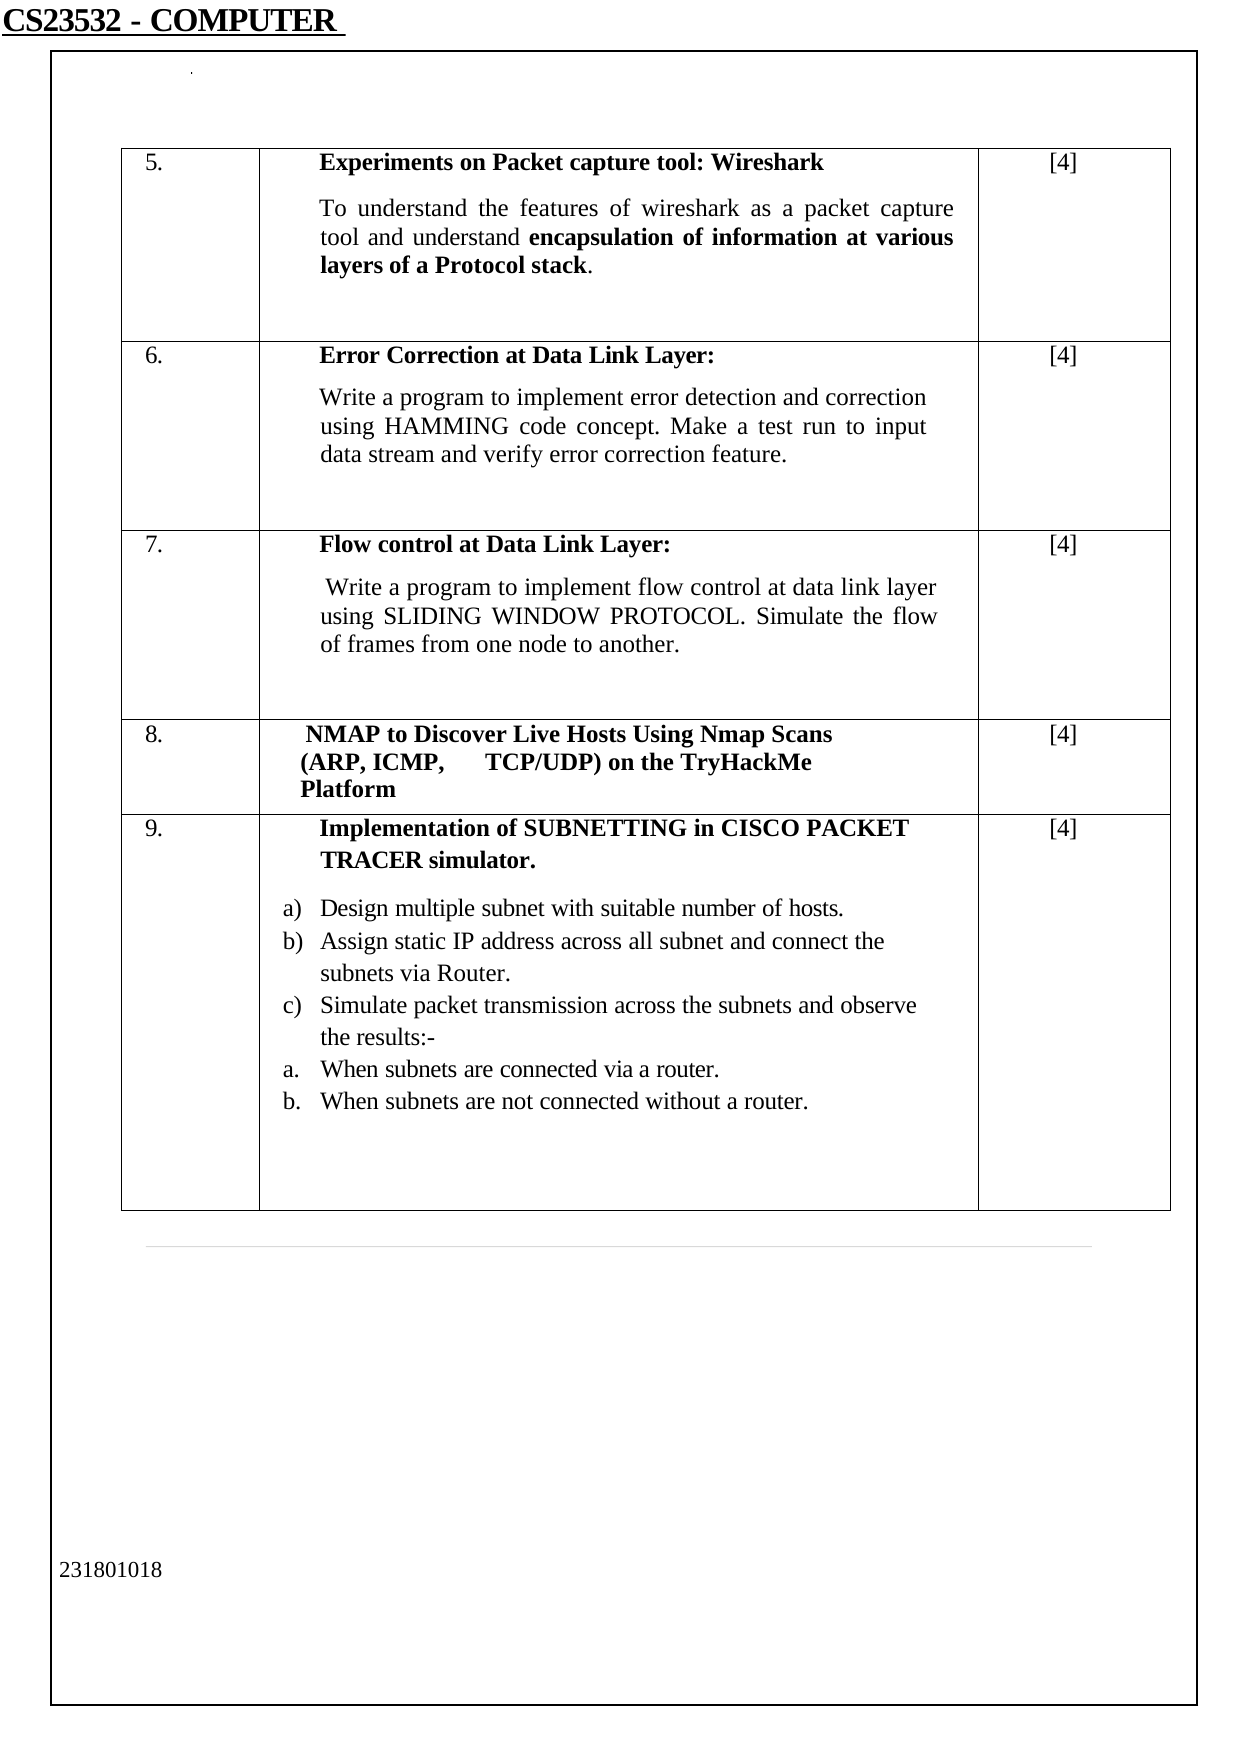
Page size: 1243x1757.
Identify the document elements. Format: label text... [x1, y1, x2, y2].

table_cell Implementation of SUBNETTING in CISCO PACKET TRACER simulator. Design multiple subnet with suitable number of hosts. Assign static IP address across all subnet and connect the subnets via Router. Simulate packet transmission across the subnets and observe the results:- When subnets are connected via a router. When subnets are not connected without a router. [260, 815, 978, 1209]
table_cell [4] [979, 720, 1170, 814]
table_cell 7. [122, 531, 259, 719]
table_cell Error Correction at Data Link Layer: Write a program to implement error detection and correction using HAMMING code concept. Make a test run to input data stream and verify error correction feature. [260, 342, 978, 530]
table_cell 6. [122, 342, 259, 530]
table_header 5. [122, 149, 259, 341]
table_cell NMAP to Discover Live Hosts Using Nmap Scans (ARP, ICMP, TCP/UDP) on the TryHackMe Platform [260, 720, 978, 814]
table_cell [4] [979, 531, 1170, 719]
table_cell Flow control at Data Link Layer: Write a program to implement flow control at data link layer using SLIDING WINDOW PROTOCOL. Simulate the flow of frames from one node to another. [260, 531, 978, 719]
table_header Experiments on Packet capture tool: Wireshark To understand the features of wireshark as a packet capture tool and understand encapsulation of information at various layers of a Protocol stack. [260, 149, 978, 341]
table_cell [4] [979, 342, 1170, 530]
table_header [4] [979, 149, 1170, 341]
table_cell 9. [122, 815, 259, 1209]
table_cell 8. [122, 720, 259, 814]
table_cell [4] [979, 815, 1170, 1209]
